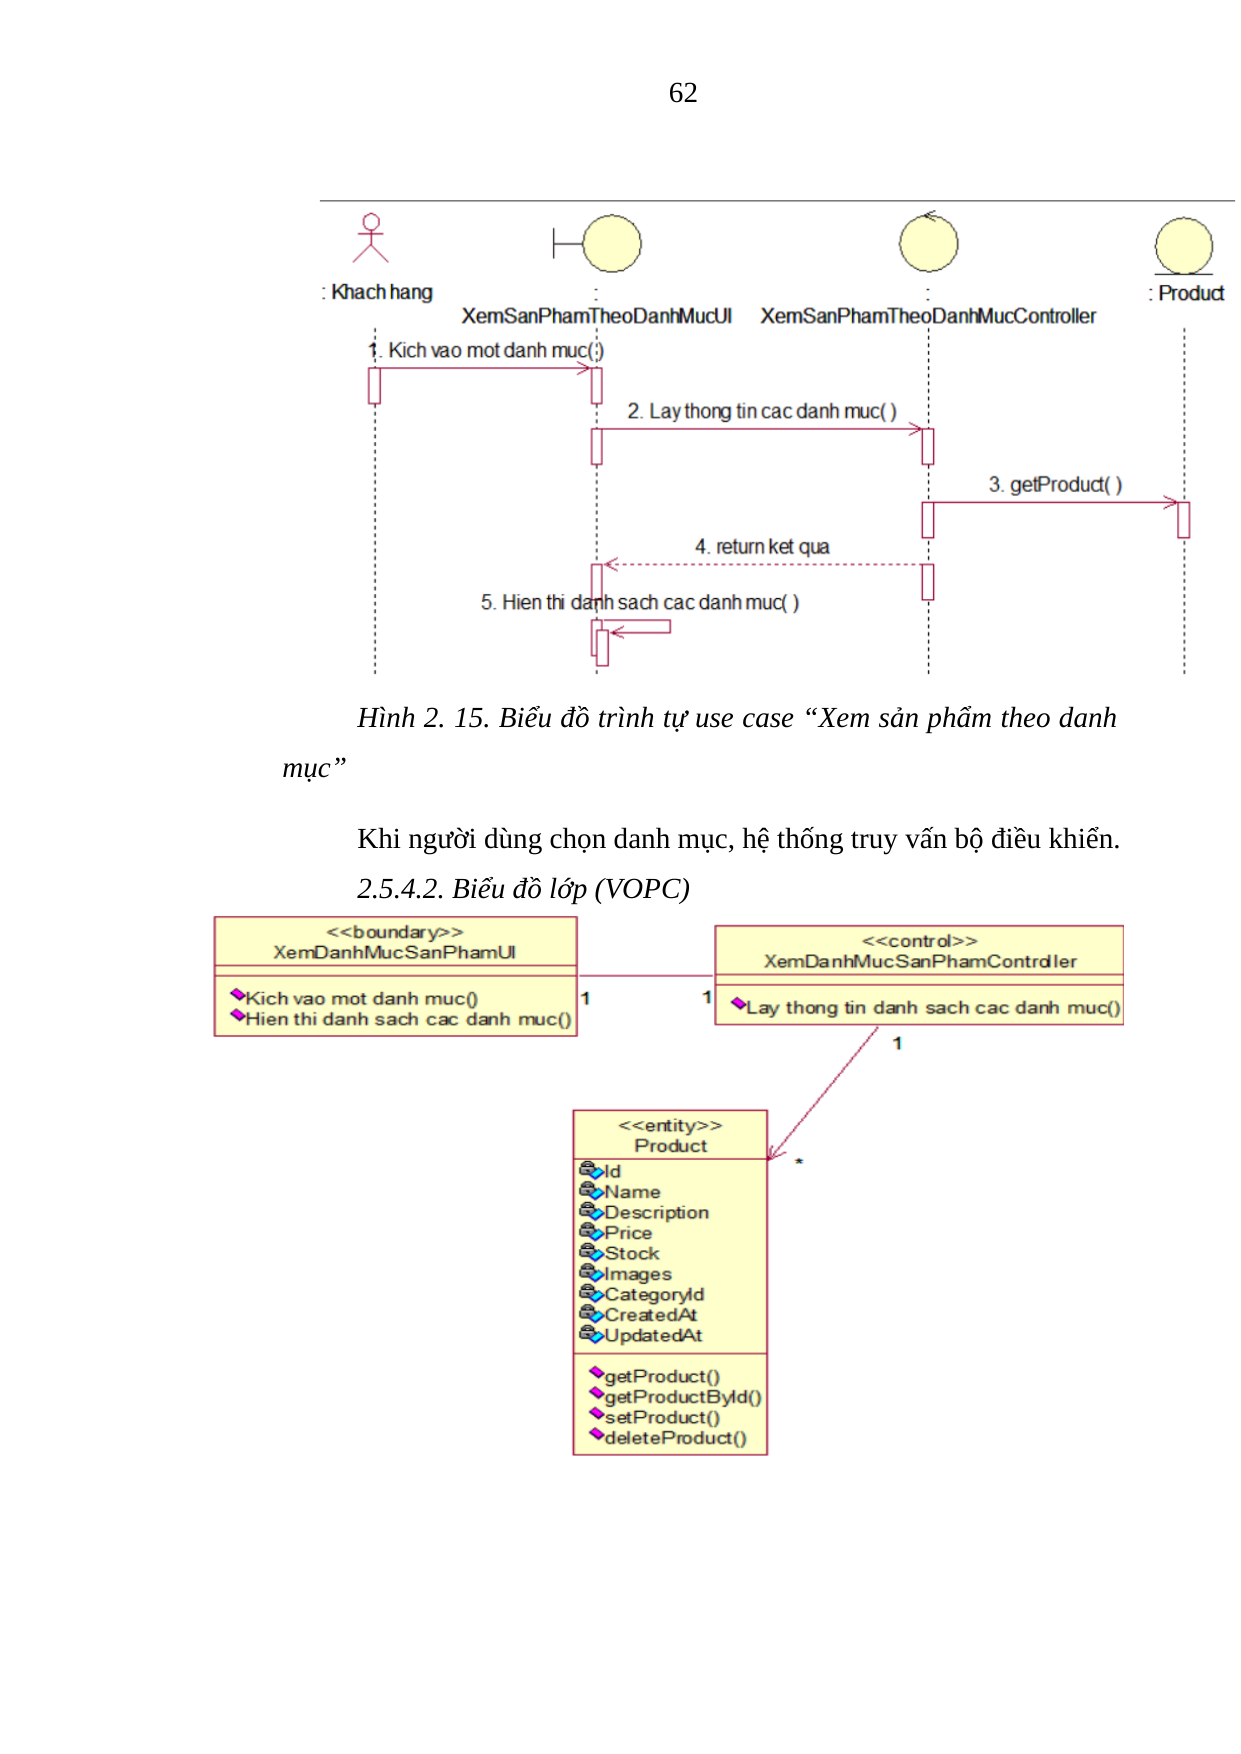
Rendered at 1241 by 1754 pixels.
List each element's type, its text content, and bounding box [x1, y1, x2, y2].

picture [211, 908, 1124, 1455]
text Khi người dùng chọn danh mục, hệ thống truy vấn bộ điều khiển. [282, 821, 1122, 855]
picture [319, 200, 1235, 677]
text 2.5.4.2. Biểu đồ lớp (VOPC) [282, 872, 1122, 905]
